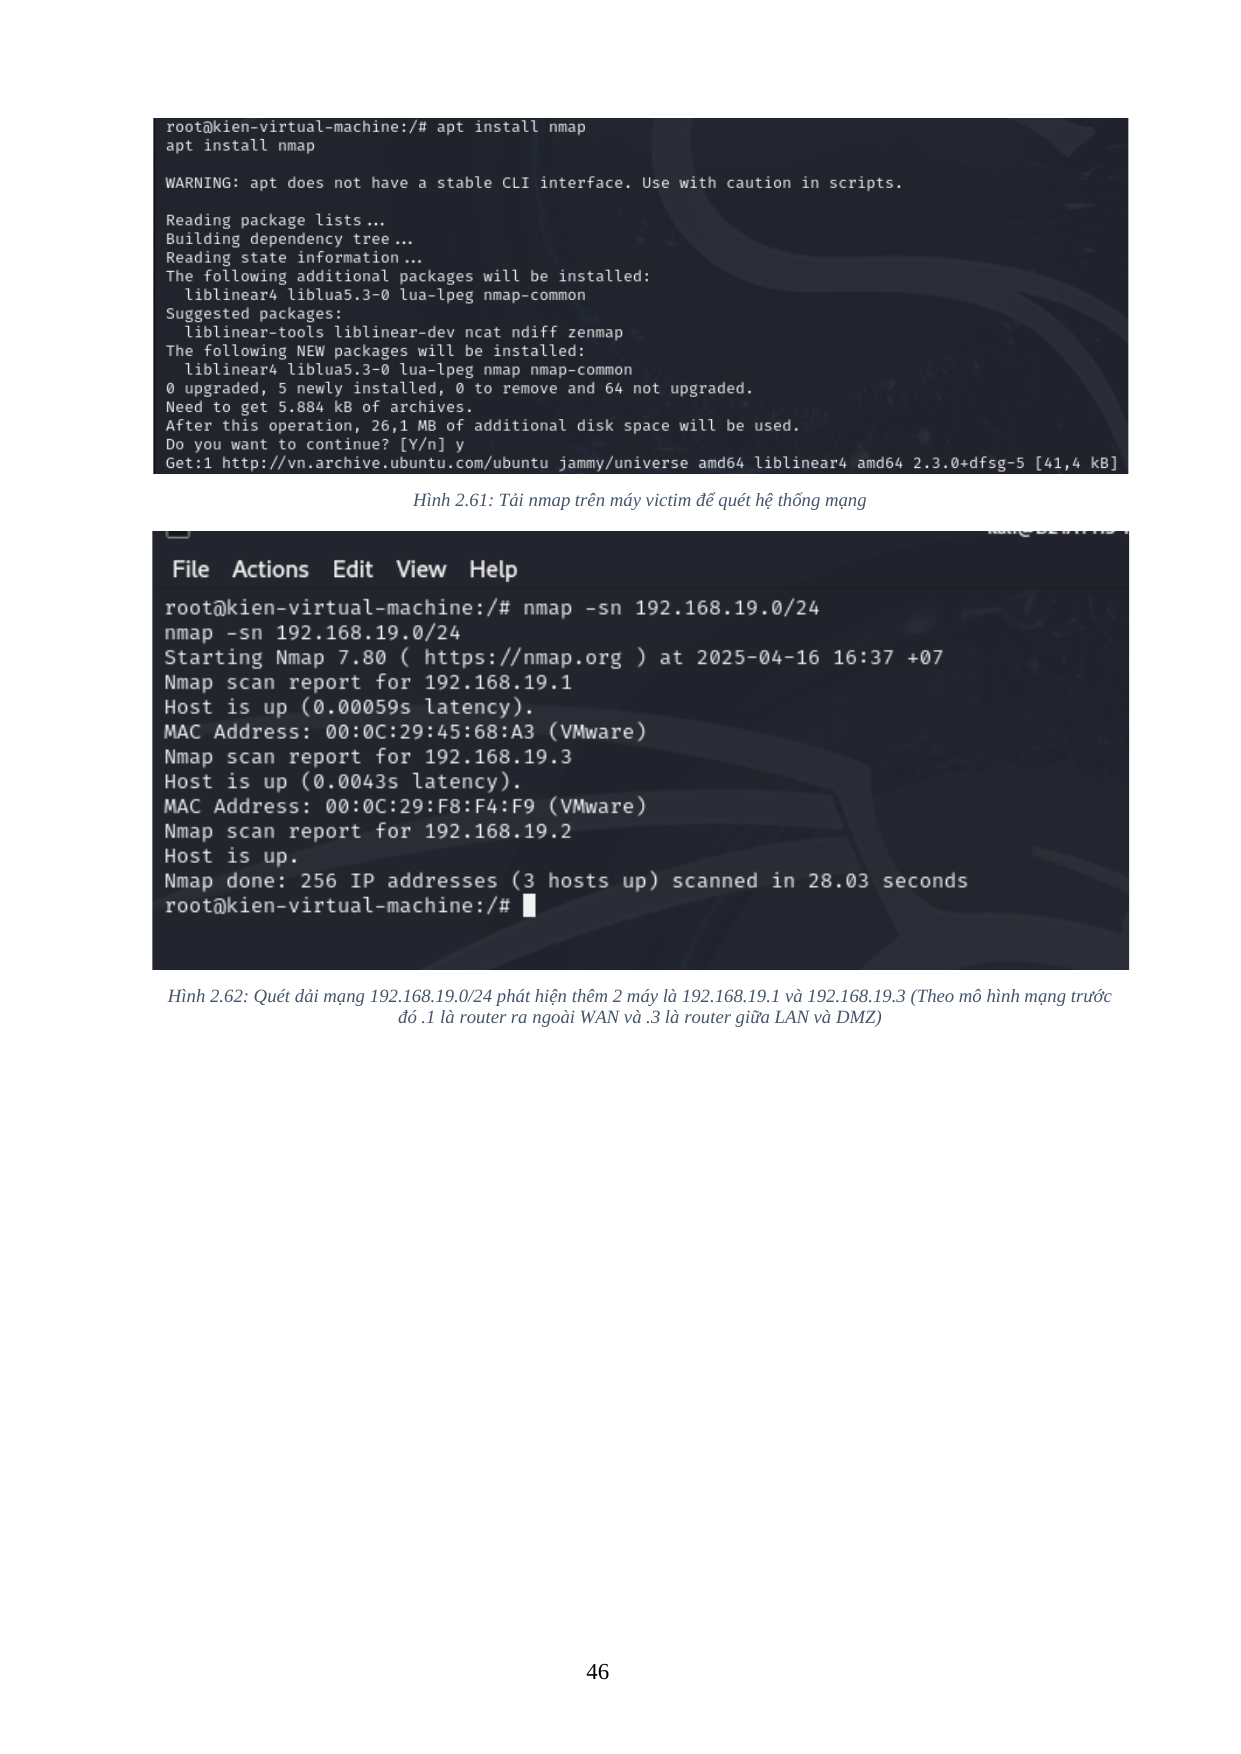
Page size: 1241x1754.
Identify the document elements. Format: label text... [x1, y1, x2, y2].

picture [153, 118, 1129, 474]
picture [152, 531, 1130, 970]
